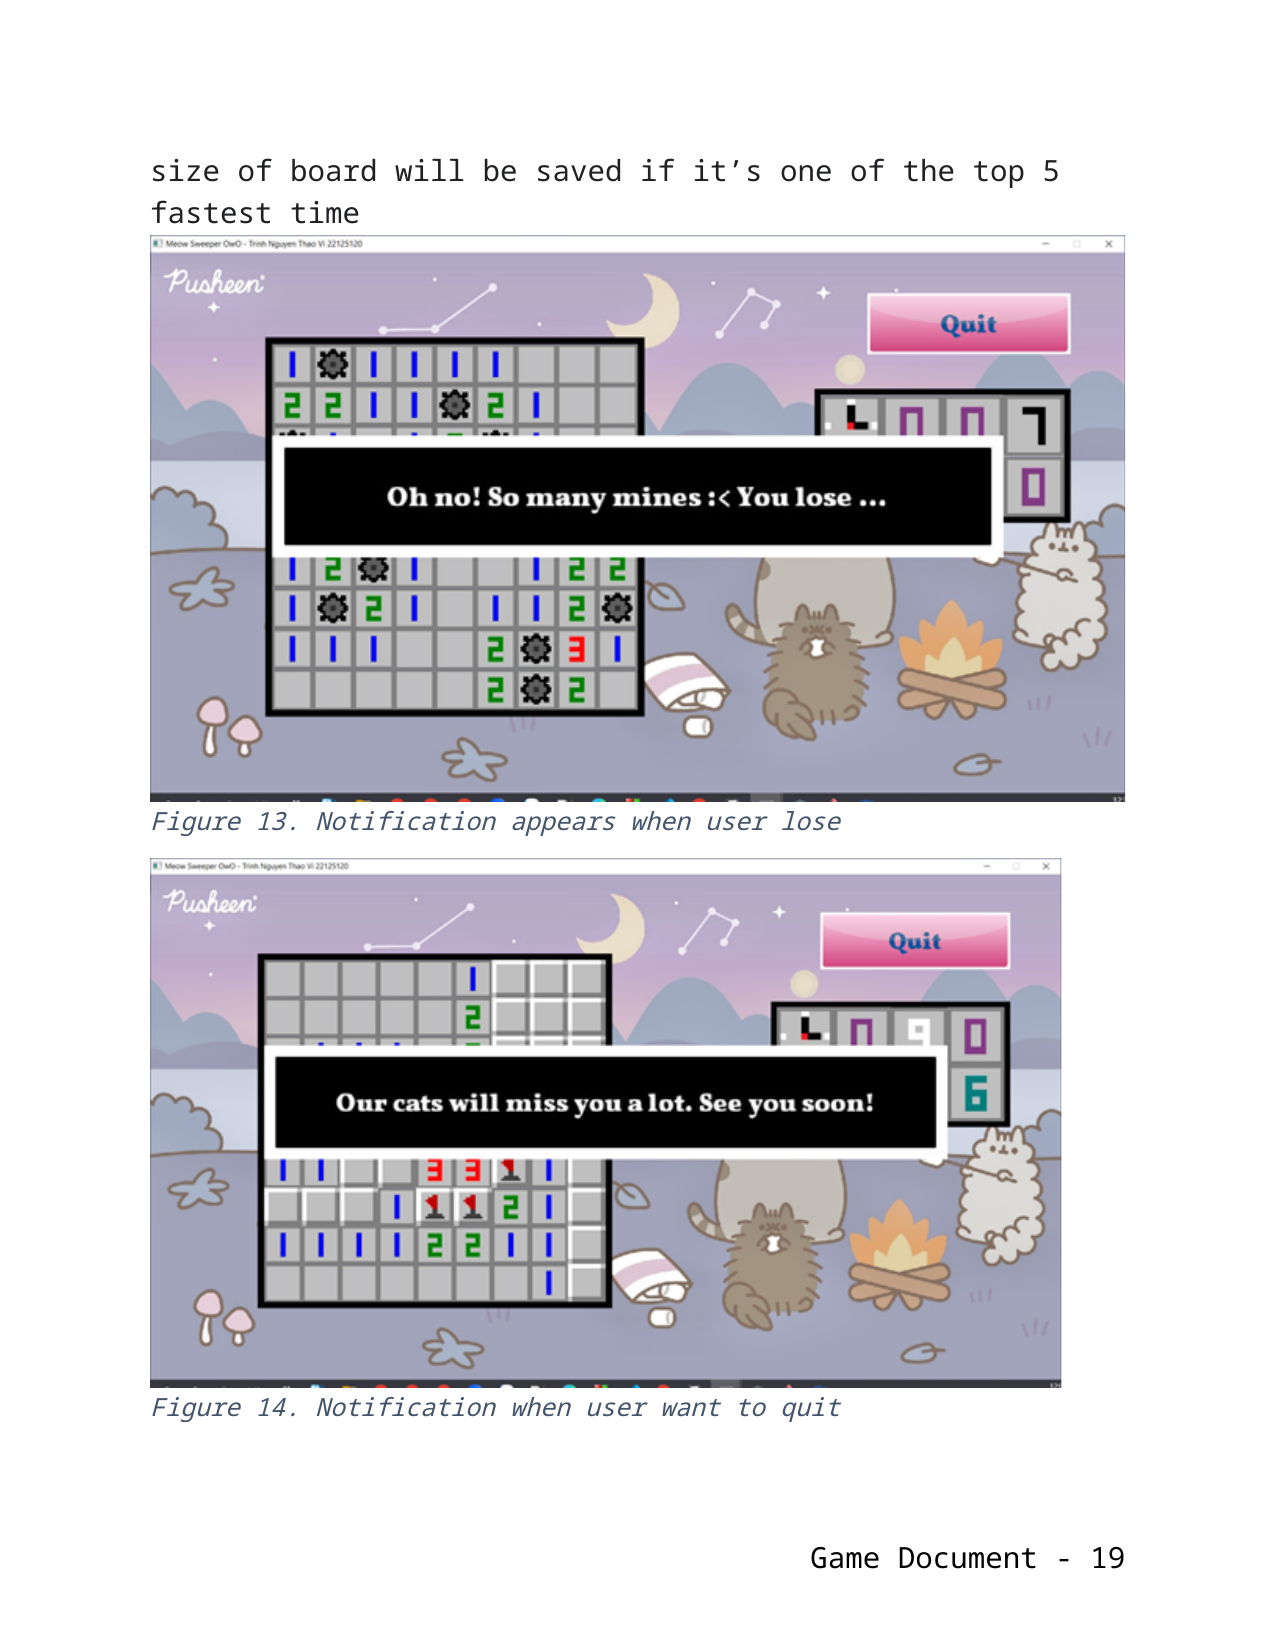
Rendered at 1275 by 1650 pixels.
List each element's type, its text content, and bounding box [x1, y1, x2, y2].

picture [150, 858, 1062, 1388]
text Figure 14. Notification when user want to quit [150, 1390, 1125, 1424]
picture [150, 235, 1125, 802]
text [150, 150, 1125, 232]
text Figure 13. Notification appears when user lose [150, 803, 1125, 837]
